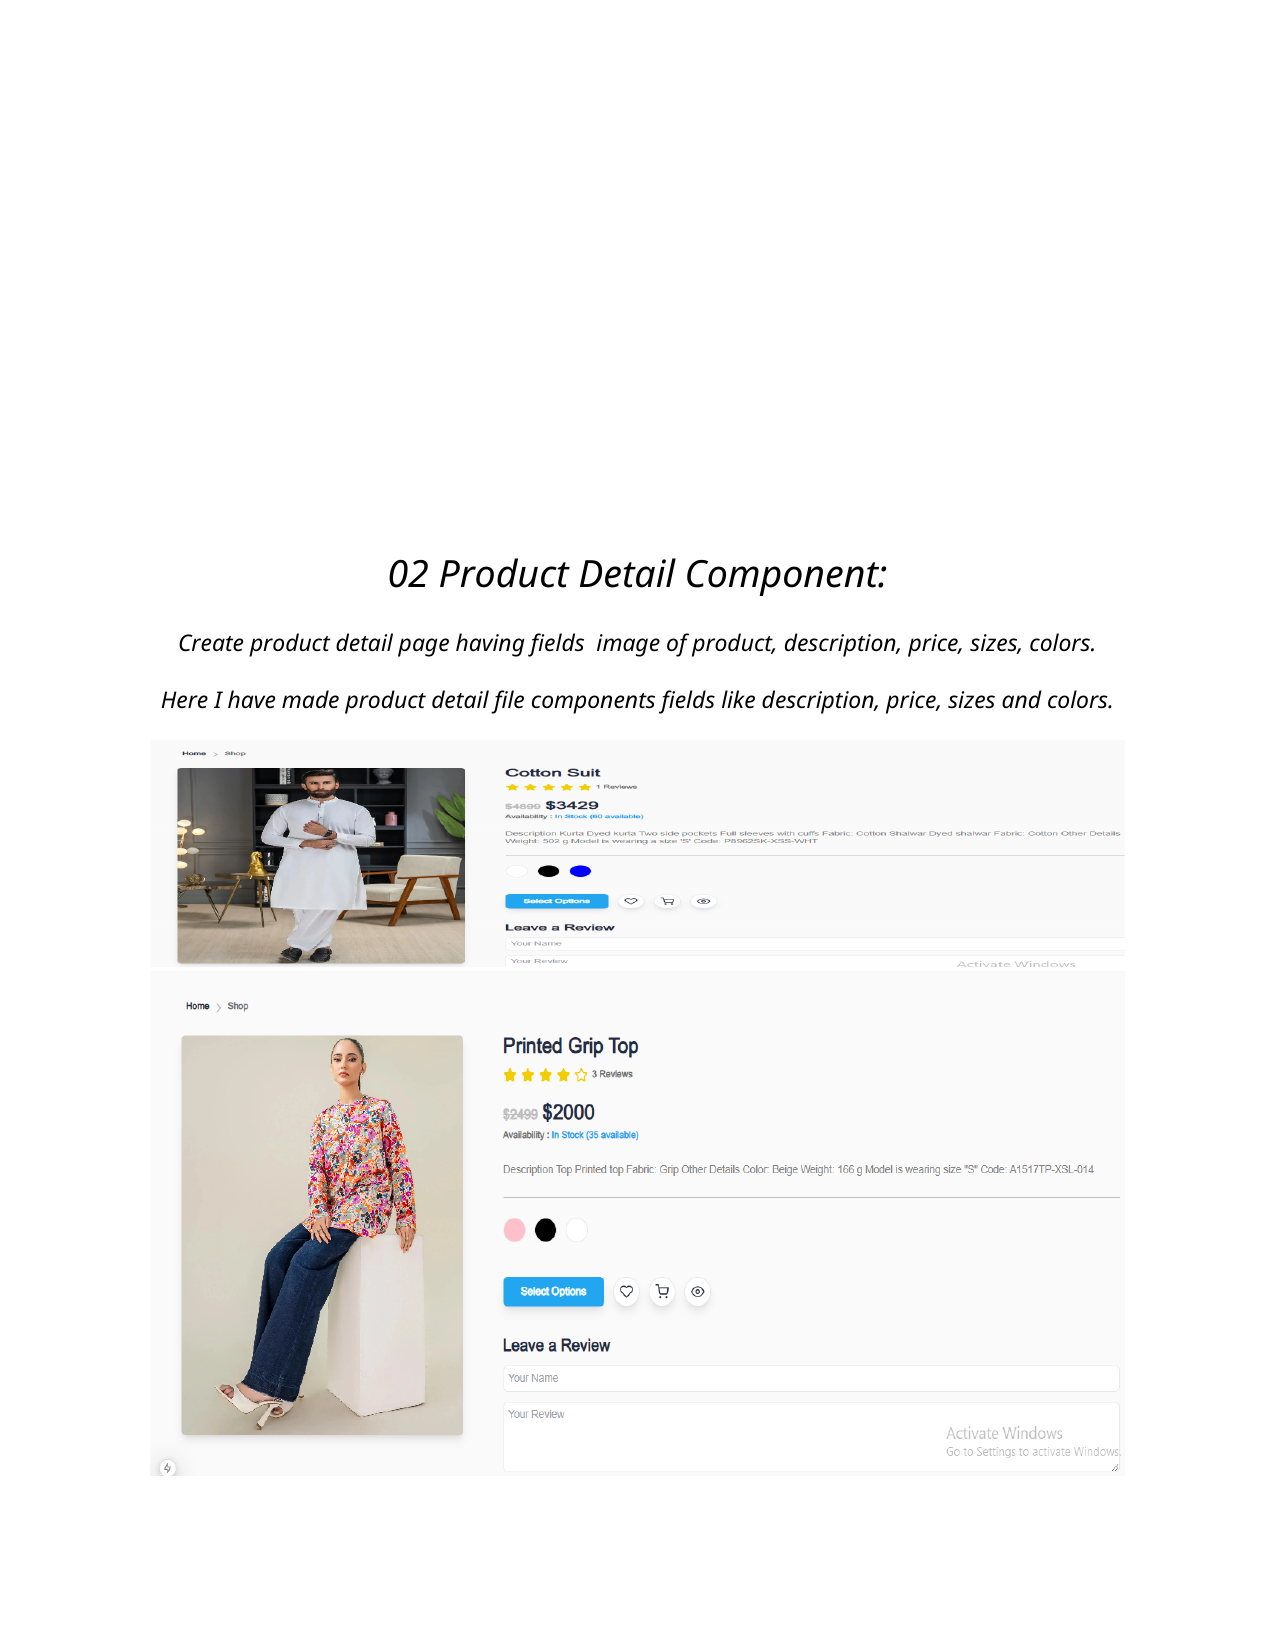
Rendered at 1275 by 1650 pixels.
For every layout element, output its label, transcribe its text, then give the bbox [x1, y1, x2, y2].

picture [150, 971, 1125, 1476]
text Create product detail page having fields image of product, description, price, sizes, colors. [150, 627, 1125, 658]
picture [150, 740, 1125, 967]
text Here I have made product detail file components fields like description, price, sizes and colors. [150, 684, 1125, 715]
text 02 Product Detail Component: [150, 547, 1125, 598]
